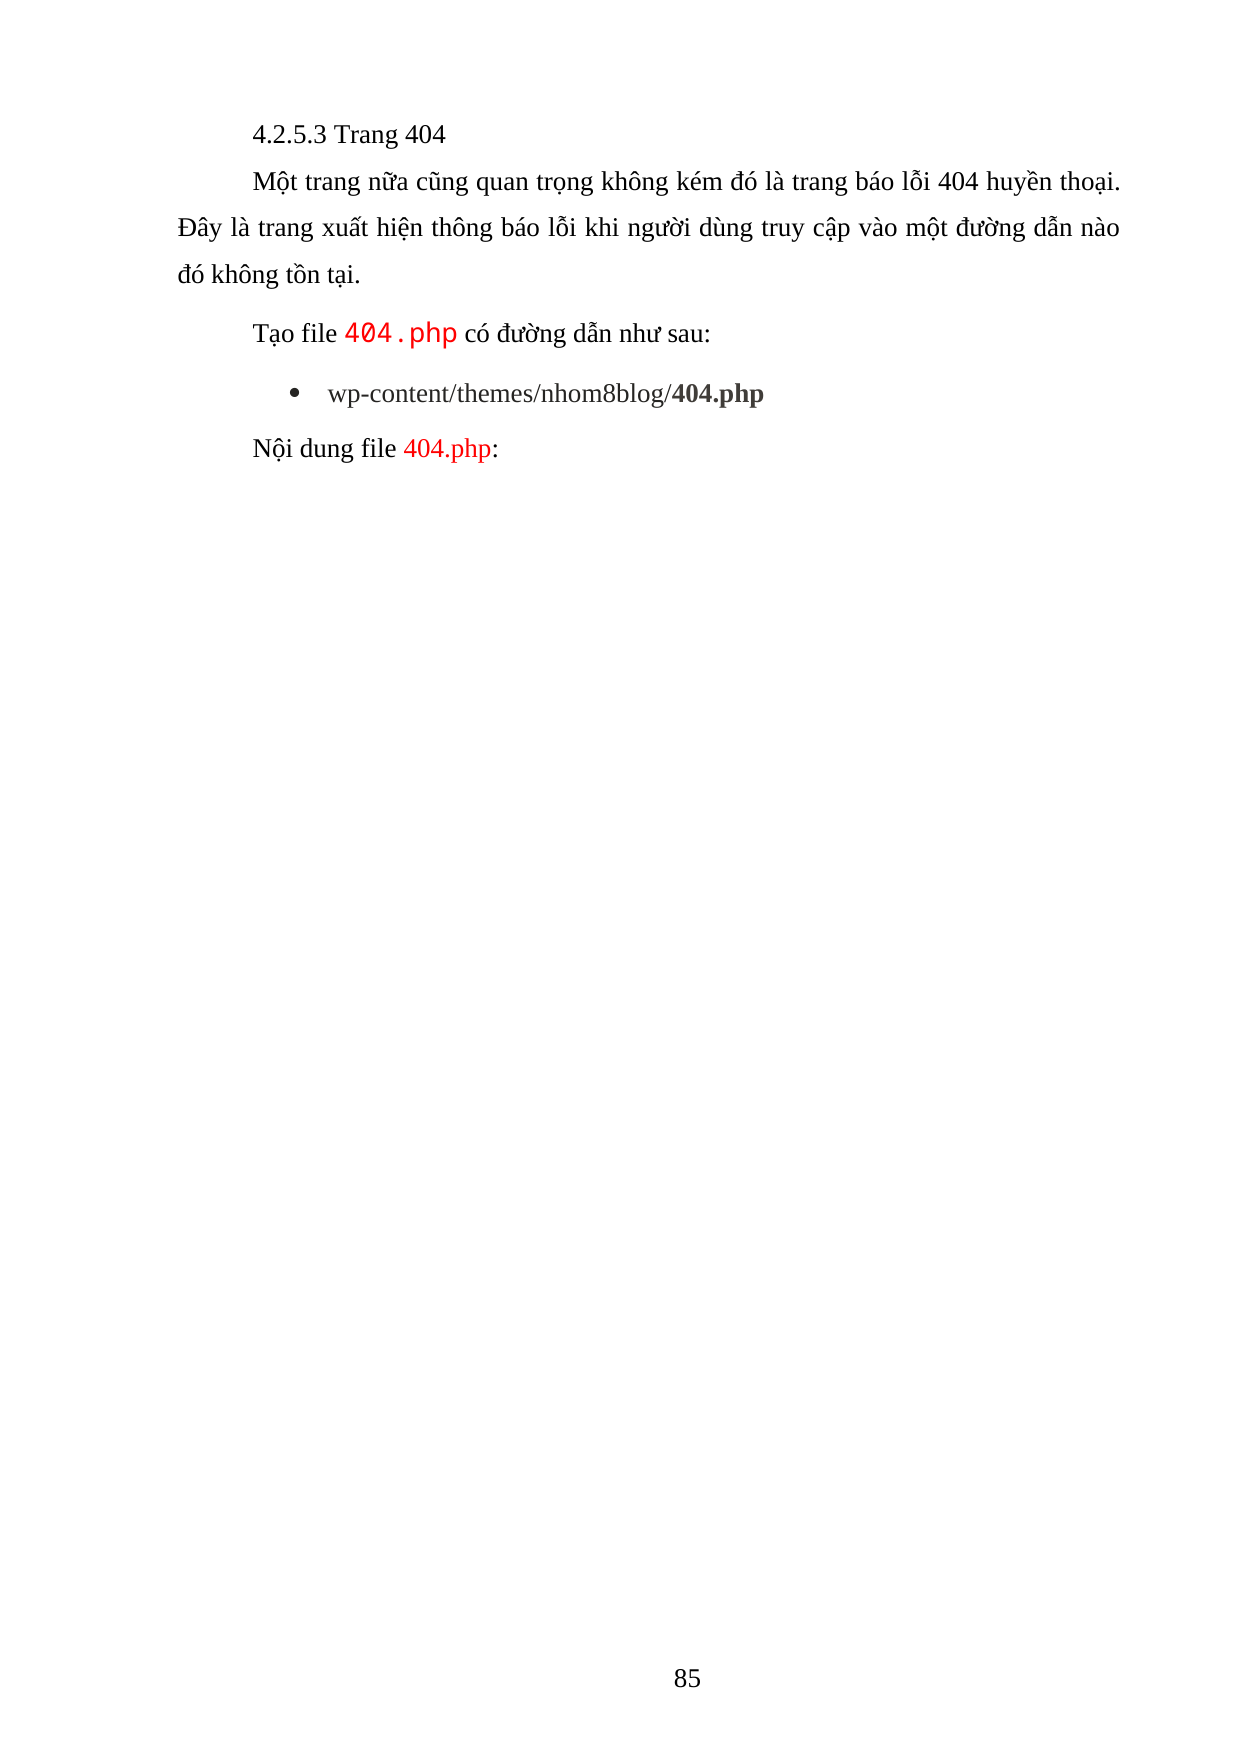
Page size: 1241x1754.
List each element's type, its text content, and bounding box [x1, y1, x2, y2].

list wp-content/themes/nhom8blog/404.php [290, 377, 1122, 408]
text Một trang nữa cũng quan trọng không kém đó là trang báo lỗi 404 huyền thoại. Đây là trang xuất hiện thông báo lỗi khi người dùng truy cập vào một đường dẫn nào đó không tồn tại. [177, 165, 1122, 289]
text Tạo file 404.php có đường dẫn như sau: [177, 313, 1122, 350]
text Nội dung file 404.php: [177, 432, 1122, 463]
subtitle Trang 404 [252, 118, 1122, 149]
